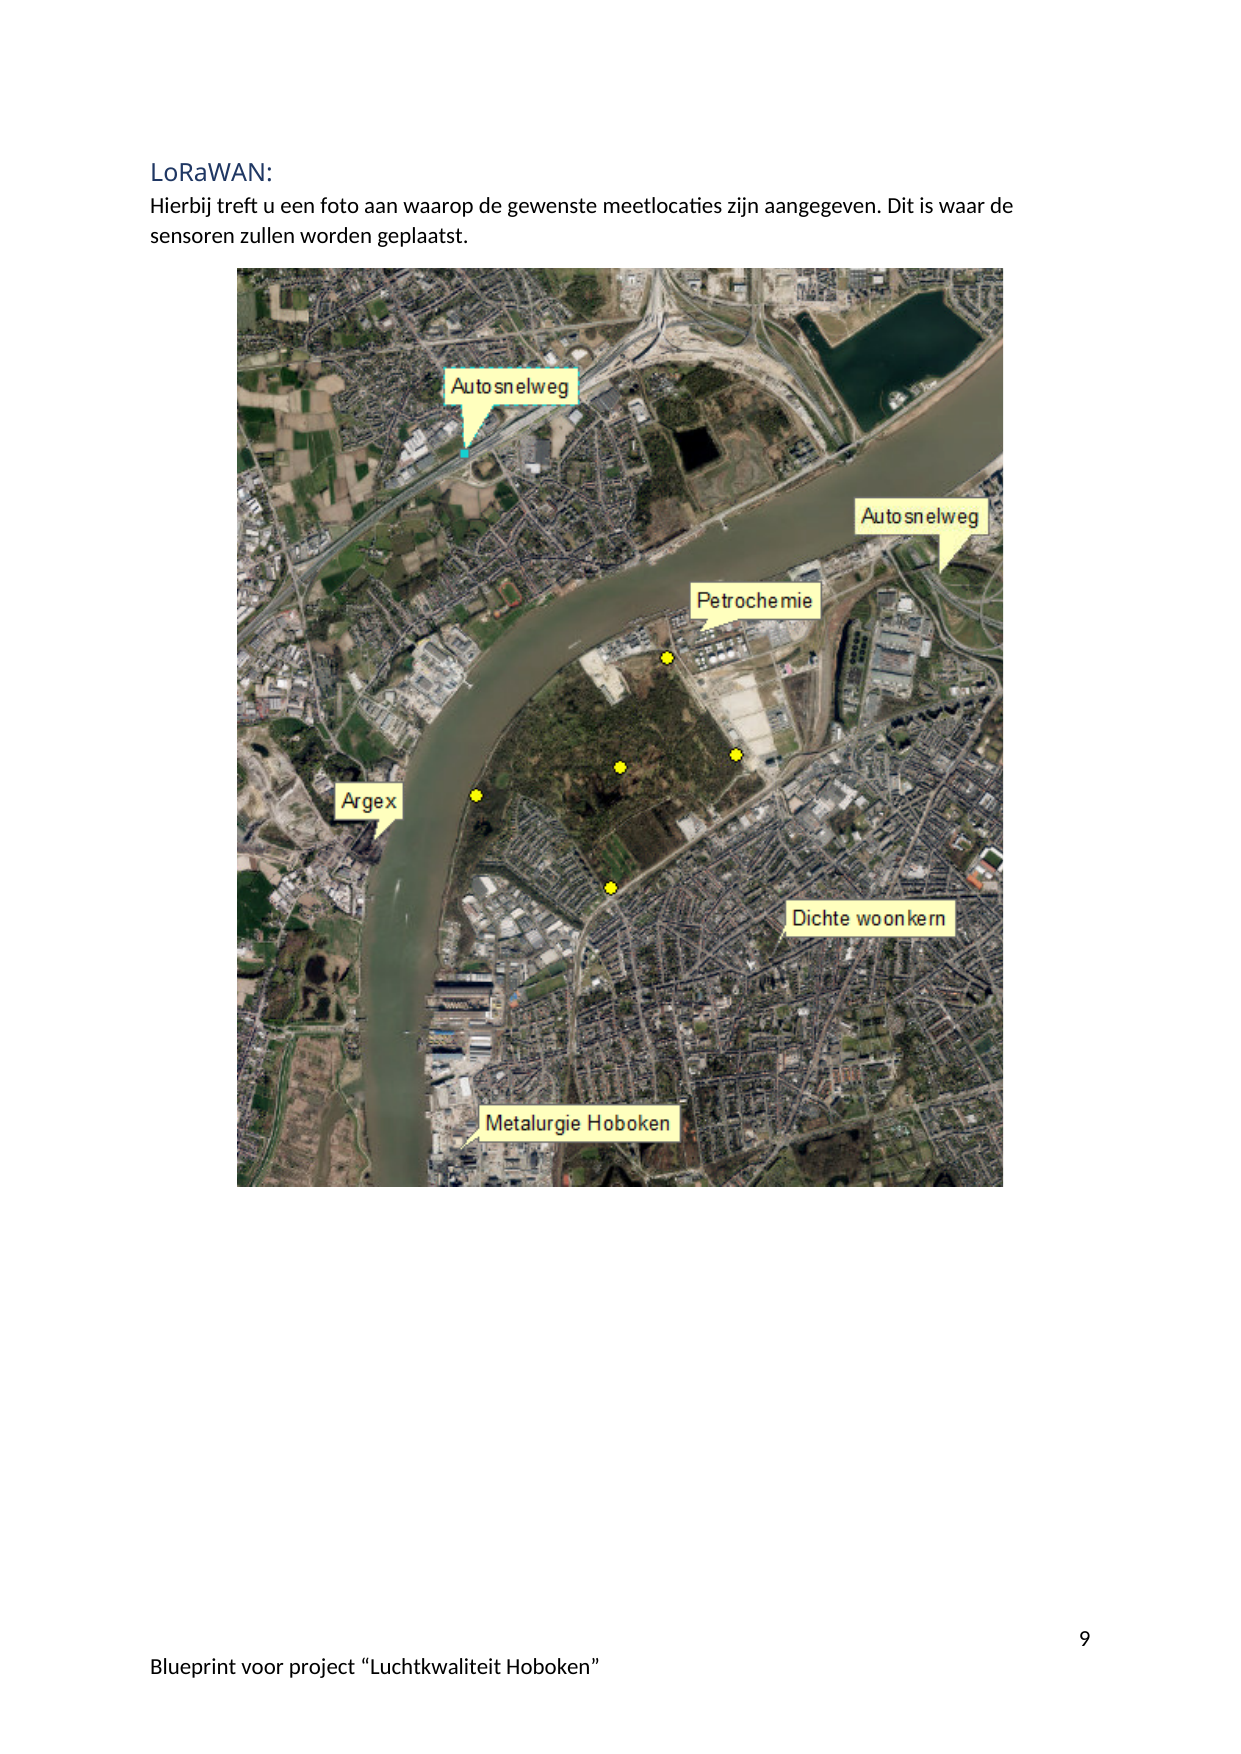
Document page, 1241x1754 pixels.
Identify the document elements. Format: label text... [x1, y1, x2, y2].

text Hierbij treft u een foto aan waarop de gewenste meetlocaties zijn aangegeven. Dit is waar de sensoren zullen worden geplaatst. [150, 191, 1090, 249]
picture [237, 268, 1004, 1187]
subtitle LoRaWAN: [150, 154, 1090, 188]
